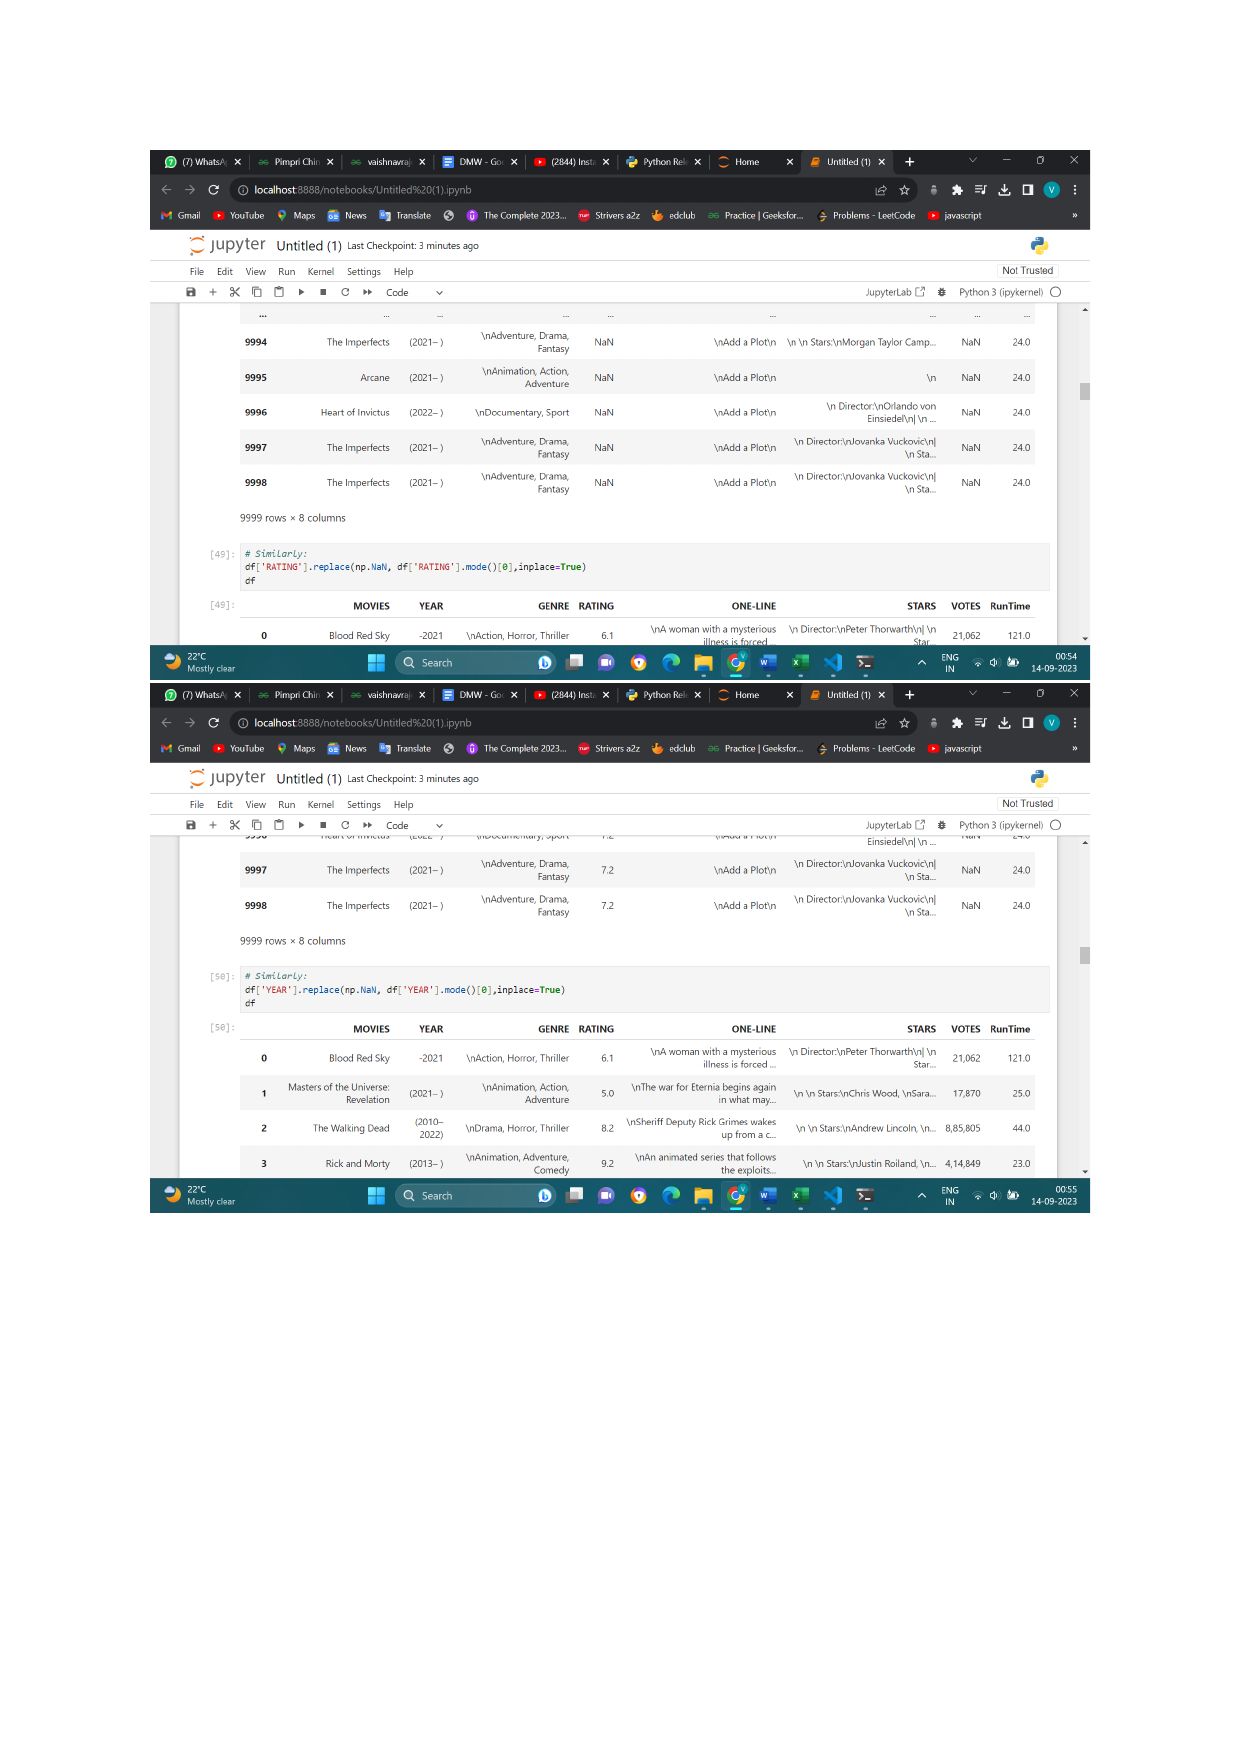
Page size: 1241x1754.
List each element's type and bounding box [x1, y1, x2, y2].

picture [150, 150, 1091, 680]
picture [150, 683, 1091, 1213]
